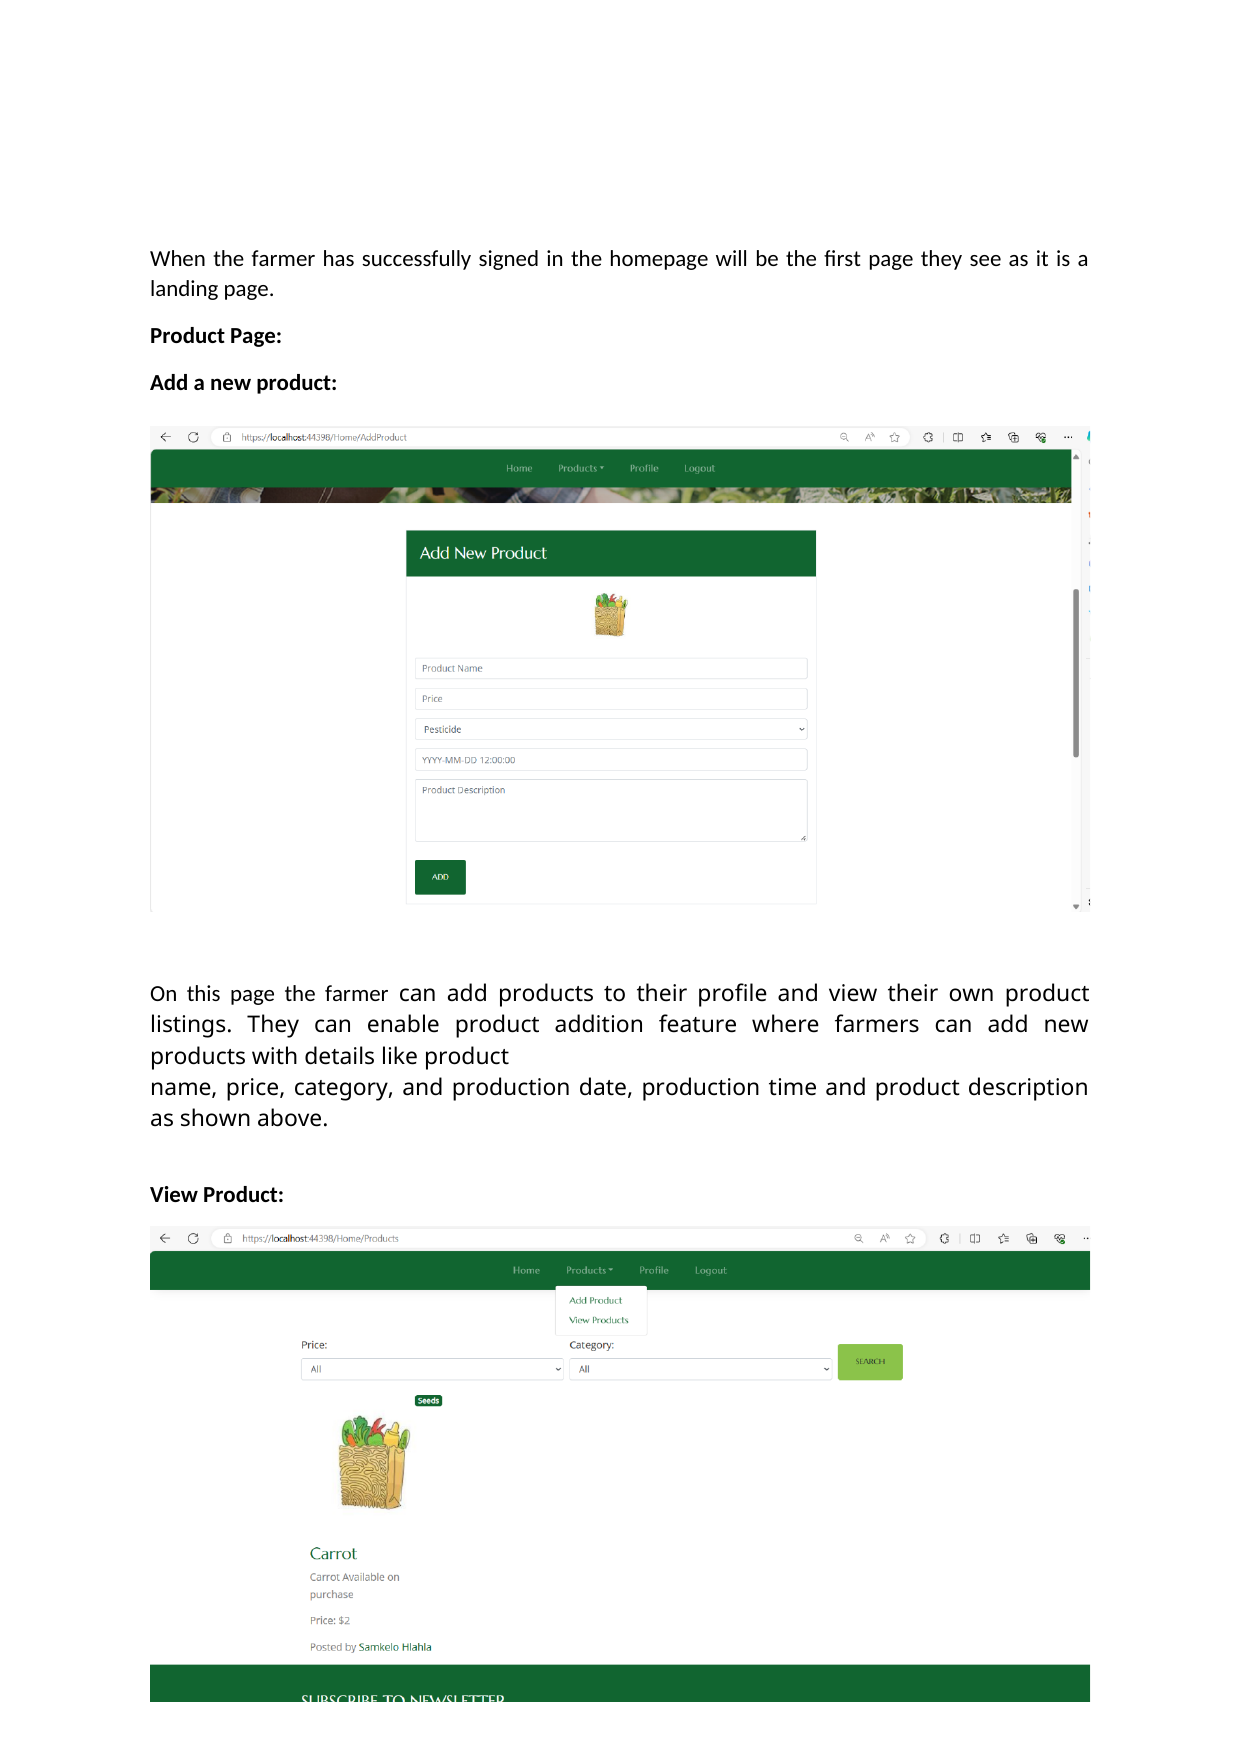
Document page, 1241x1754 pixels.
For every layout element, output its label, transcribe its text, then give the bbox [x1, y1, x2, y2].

text Add a new product: [150, 368, 1090, 396]
text name, price, category, and production date, production time and product description as shown above. [150, 1071, 1090, 1133]
text On this page the farmer can add products to their profile and view their own product listings. They can enable product addition feature where farmers can add new products with details like product [150, 977, 1090, 1071]
text View Product: [150, 1180, 1090, 1208]
text Product Page: [150, 321, 1090, 349]
picture [150, 426, 1091, 912]
picture [150, 1226, 1091, 1702]
text When the farmer has successfully signed in the homepage will be the first page they see as it is a landing page. [150, 244, 1090, 302]
